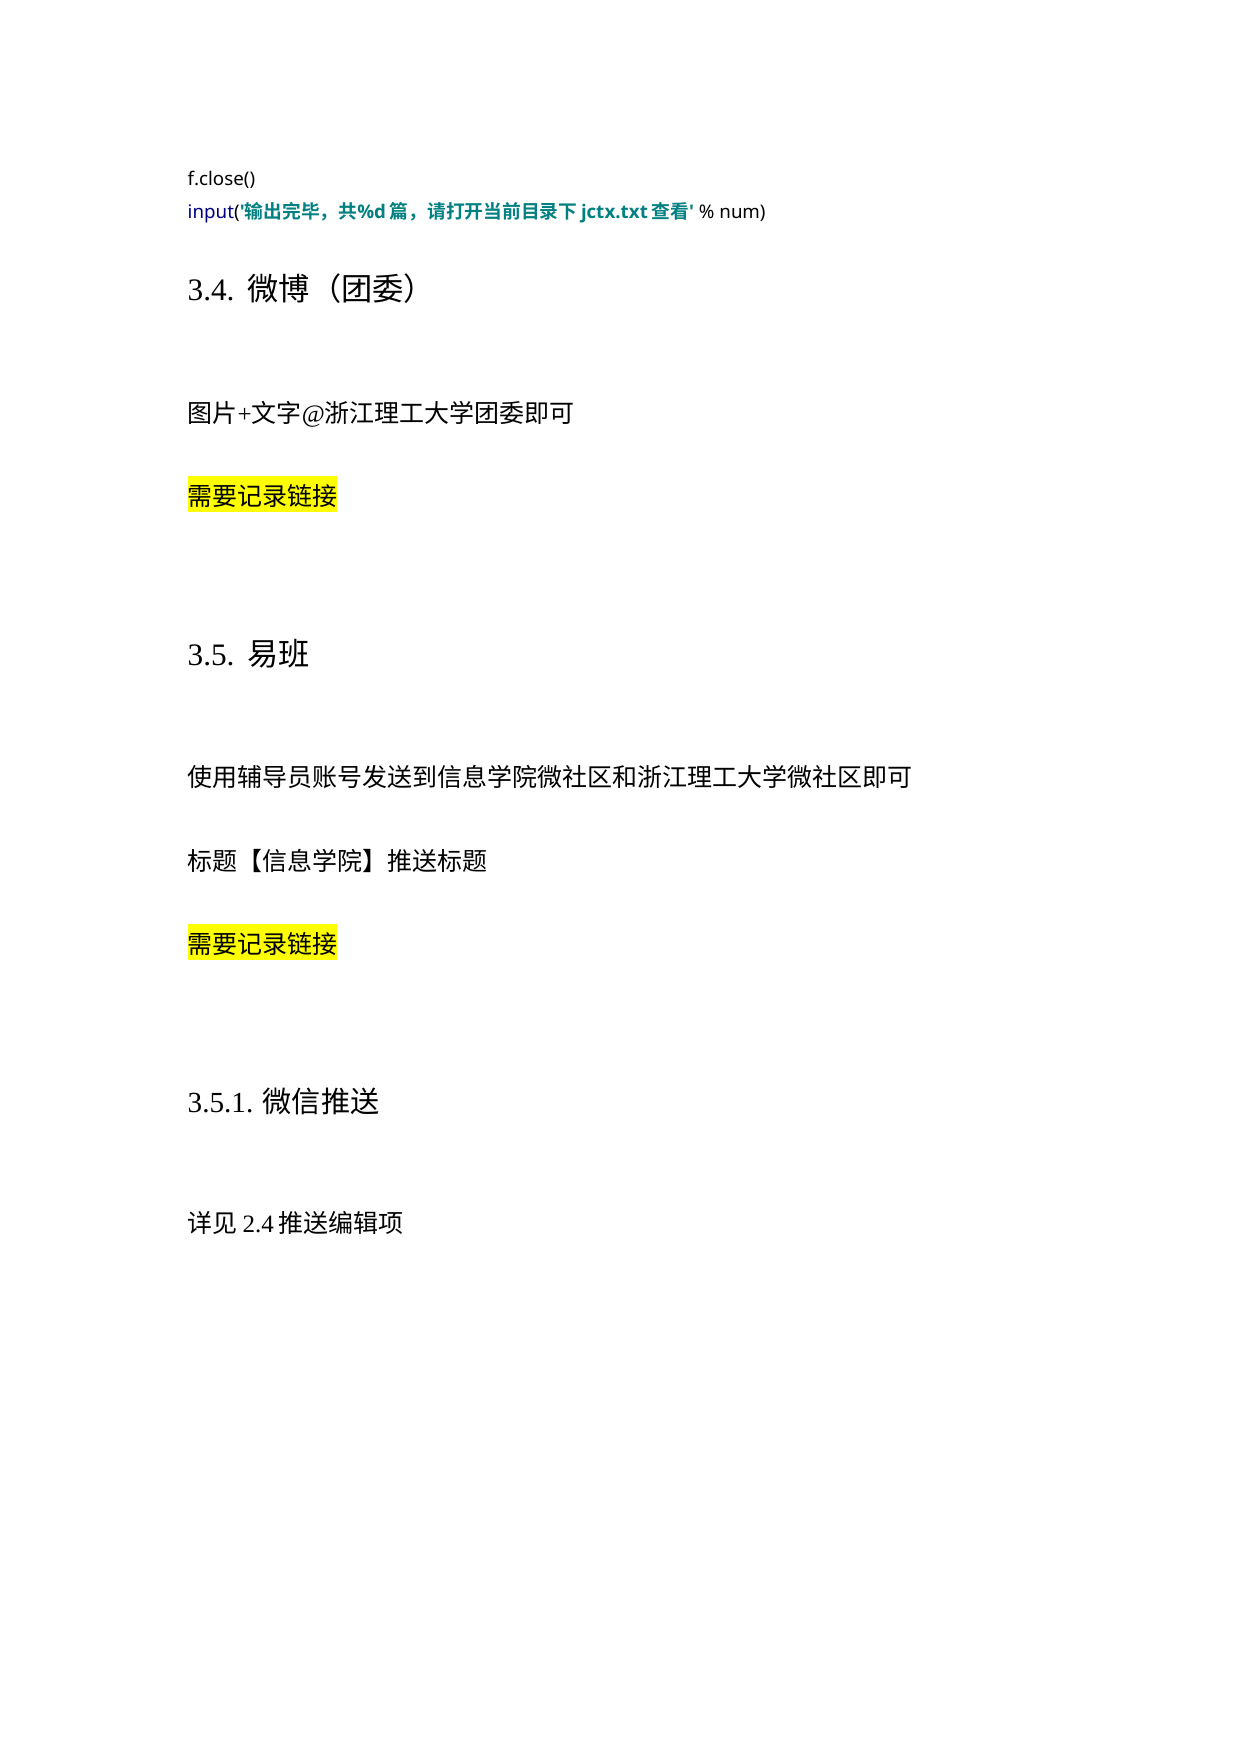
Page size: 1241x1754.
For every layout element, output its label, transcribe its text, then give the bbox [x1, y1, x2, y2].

text 标题【信息学院】推送标题 [187, 827, 1053, 892]
subtitle 易班 [187, 619, 1053, 684]
text 使用辅导员账号发送到信息学院微社区和浙江理工大学微社区即可 [187, 743, 1053, 808]
subtitle 微信推送 [187, 1067, 1053, 1132]
text 详见2.4推送编辑项 [187, 1189, 1053, 1254]
text 图片+文字@浙江理工大学团委即可 [187, 379, 1053, 444]
subtitle 微博（团委） [187, 254, 1053, 319]
text 需要记录链接 [187, 462, 1053, 527]
text f.close() input('输出完毕，共%d篇，请打开当前目录下jctx.txt查看' % num) [187, 162, 1053, 227]
text 需要记录链接 [187, 910, 1053, 975]
